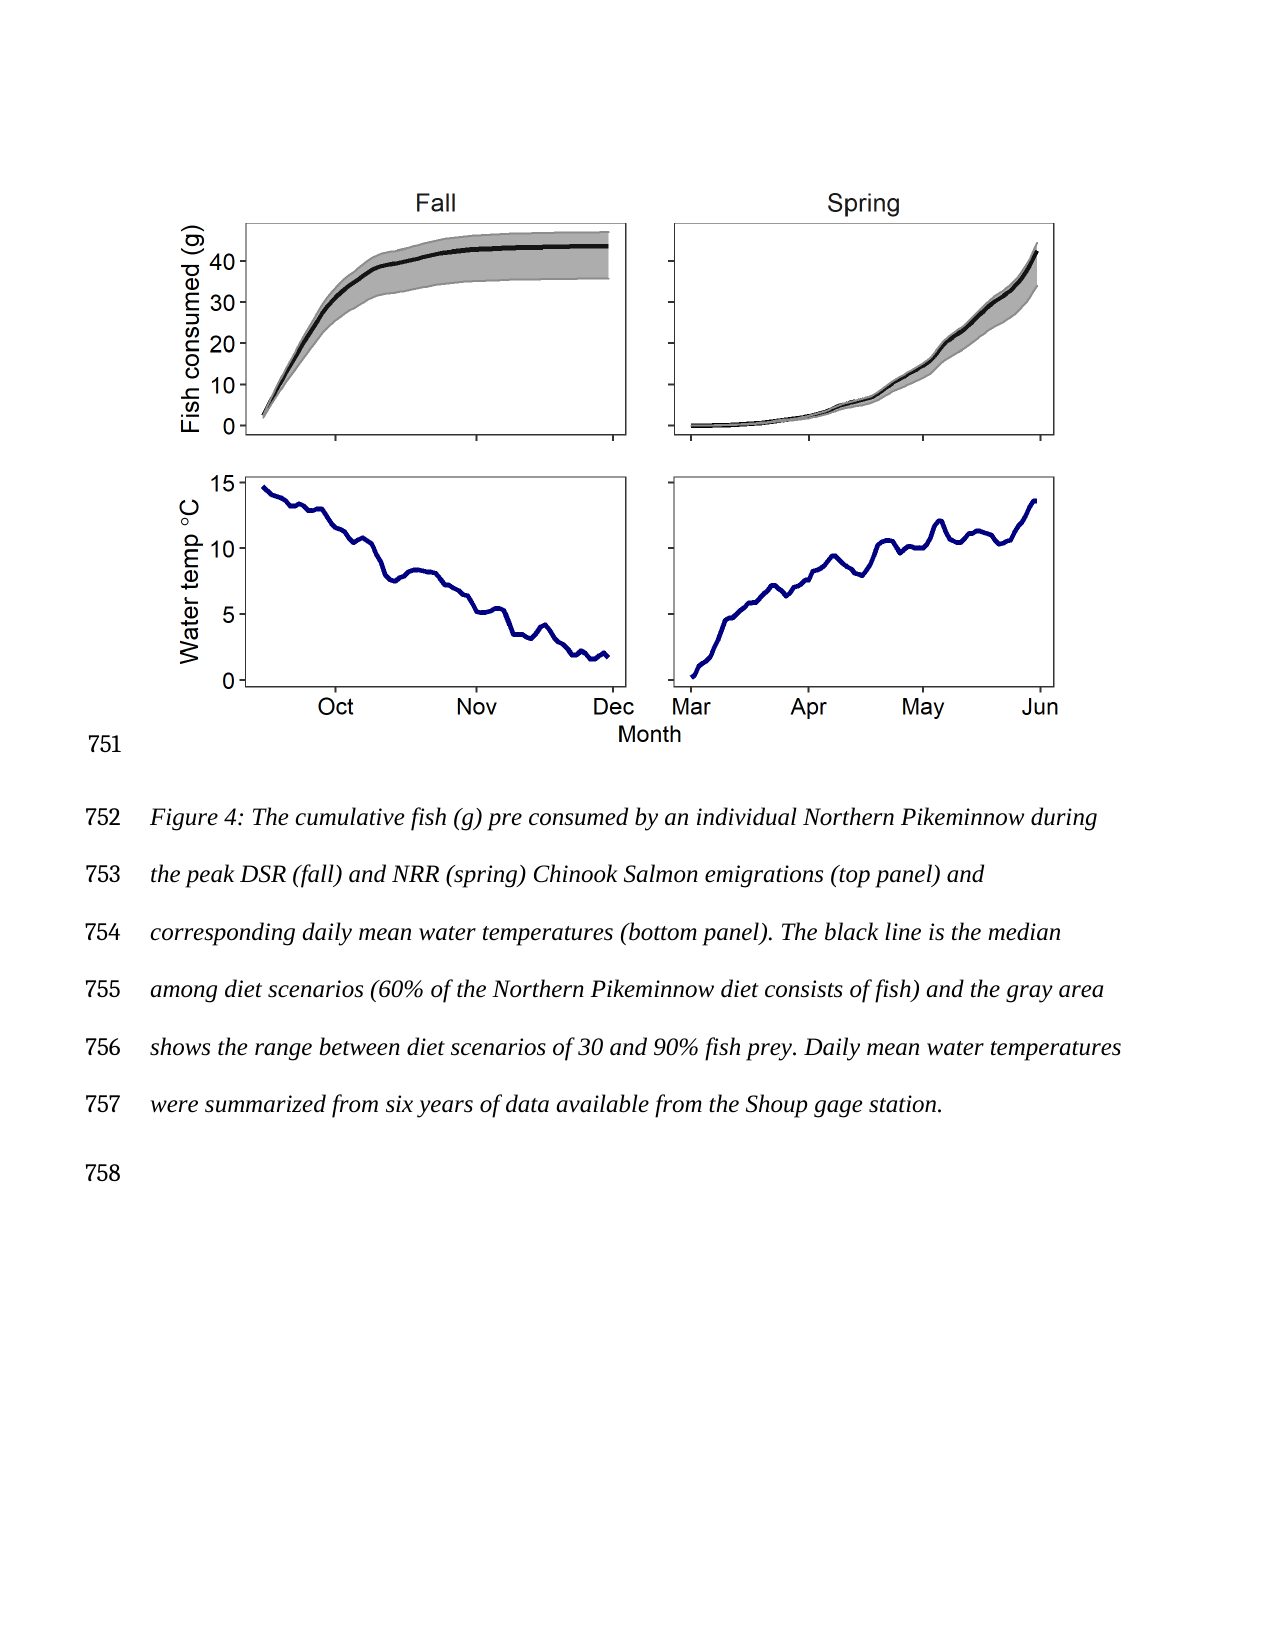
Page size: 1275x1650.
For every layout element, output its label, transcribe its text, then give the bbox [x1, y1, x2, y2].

text Figure 4: The cumulative fish (g) pre consumed by an individual Northern Pikeminnow during the peak DSR (fall) and NRR (spring) Chinook Salmon emigrations (top panel) and corresponding daily mean water temperatures (bottom panel). The black line is the median among diet scenarios (60% of the Northern Pikeminnow diet consists of fish) and the gray area shows the range between diet scenarios of 30 and 90% fish prey. Daily mean water temperatures were summarized from six years of data available from the Shoup gage station. [150, 802, 1125, 1118]
picture [168, 150, 1072, 752]
